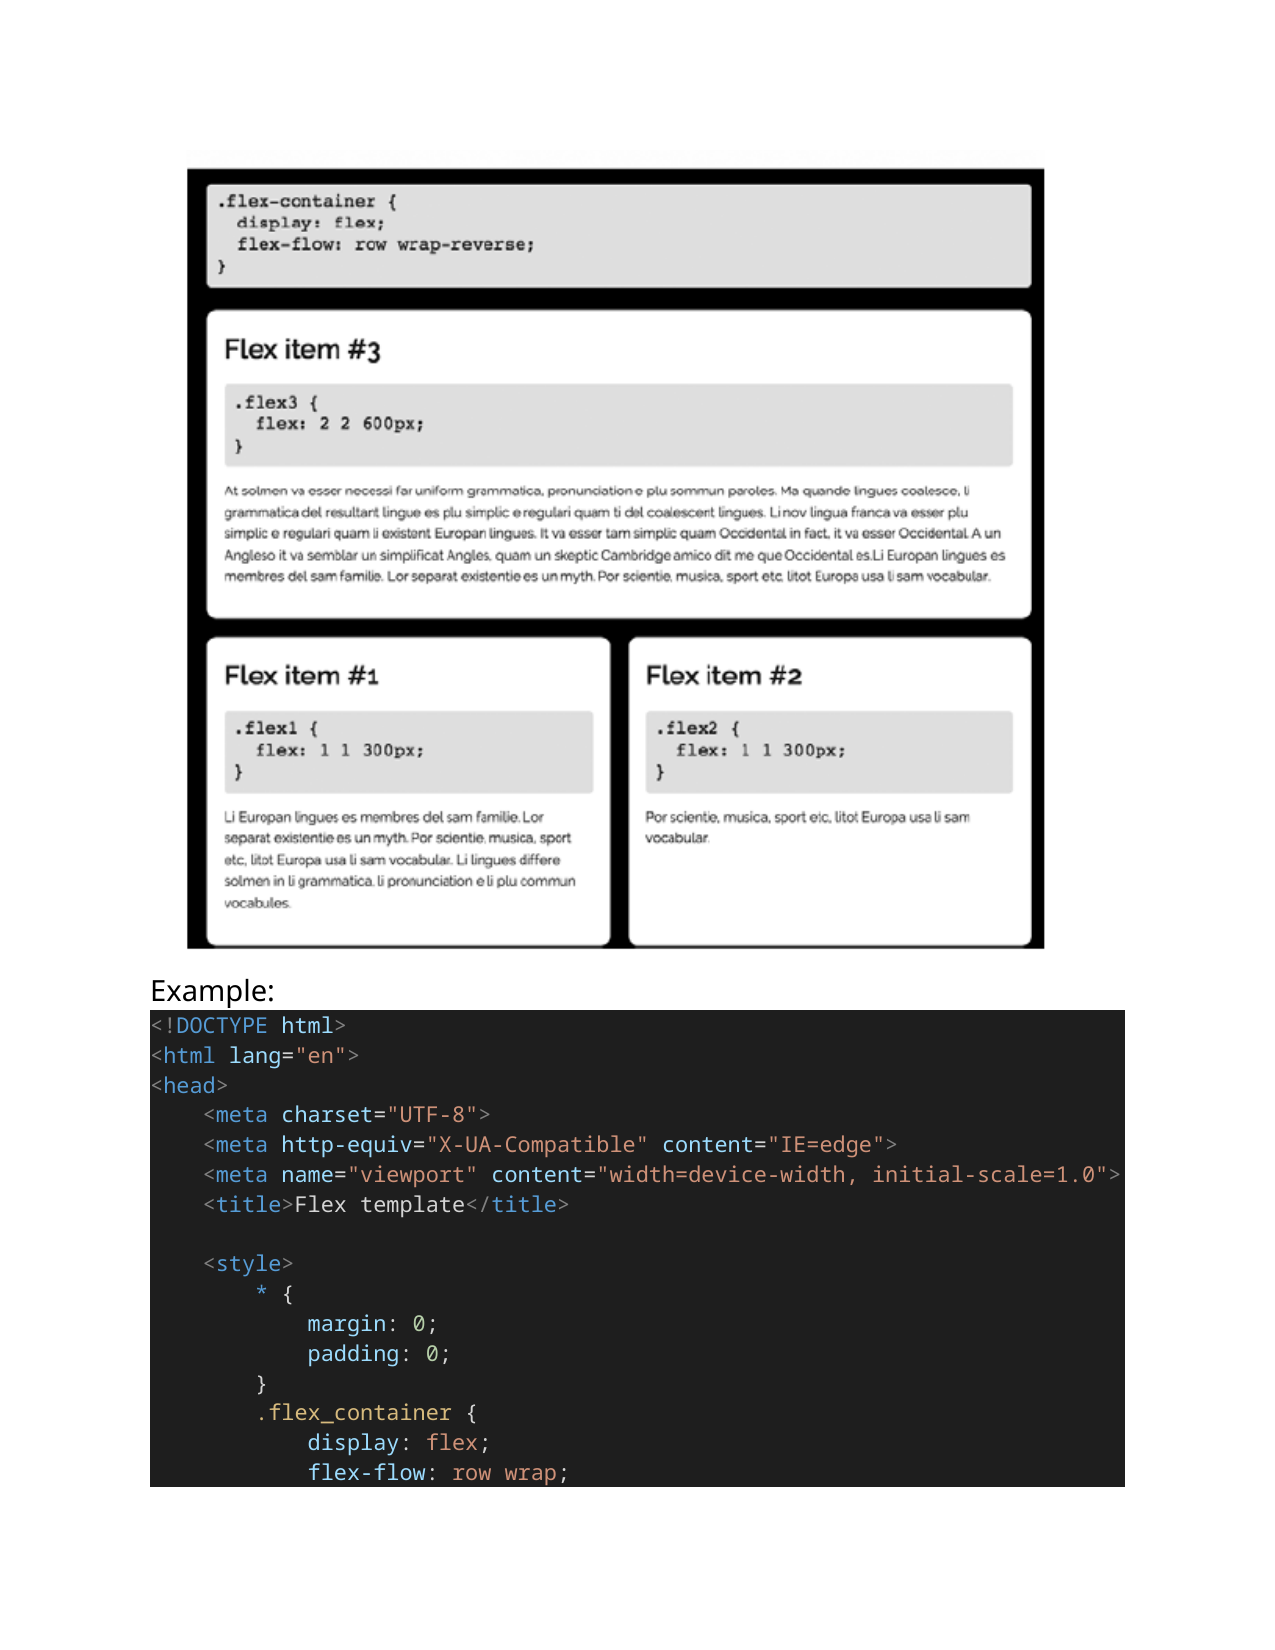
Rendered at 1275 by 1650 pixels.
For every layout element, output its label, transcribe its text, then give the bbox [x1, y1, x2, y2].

text <!DOCTYPE html> [150, 1010, 1125, 1040]
text display: flex; [150, 1427, 1125, 1457]
text <head> [150, 1069, 1125, 1099]
text <title>Flex template</title> [150, 1189, 1125, 1218]
text margin: 0; [150, 1308, 1125, 1338]
text * { [150, 1278, 1125, 1308]
picture [150, 150, 1093, 971]
text Example: [150, 970, 1125, 1010]
text <meta http-equiv="X-UA-Compatible" content="IE=edge"> [150, 1129, 1125, 1159]
text <style> [150, 1248, 1125, 1278]
text flex-flow: row wrap; [150, 1457, 1125, 1487]
text } [150, 1367, 1125, 1397]
text padding: 0; [150, 1338, 1125, 1367]
text <meta charset="UTF-8"> [150, 1099, 1125, 1129]
text <html lang="en"> [150, 1040, 1125, 1069]
text .flex_container { [150, 1397, 1125, 1427]
text <meta name="viewport" content="width=device-width, initial-scale=1.0"> [150, 1159, 1125, 1189]
